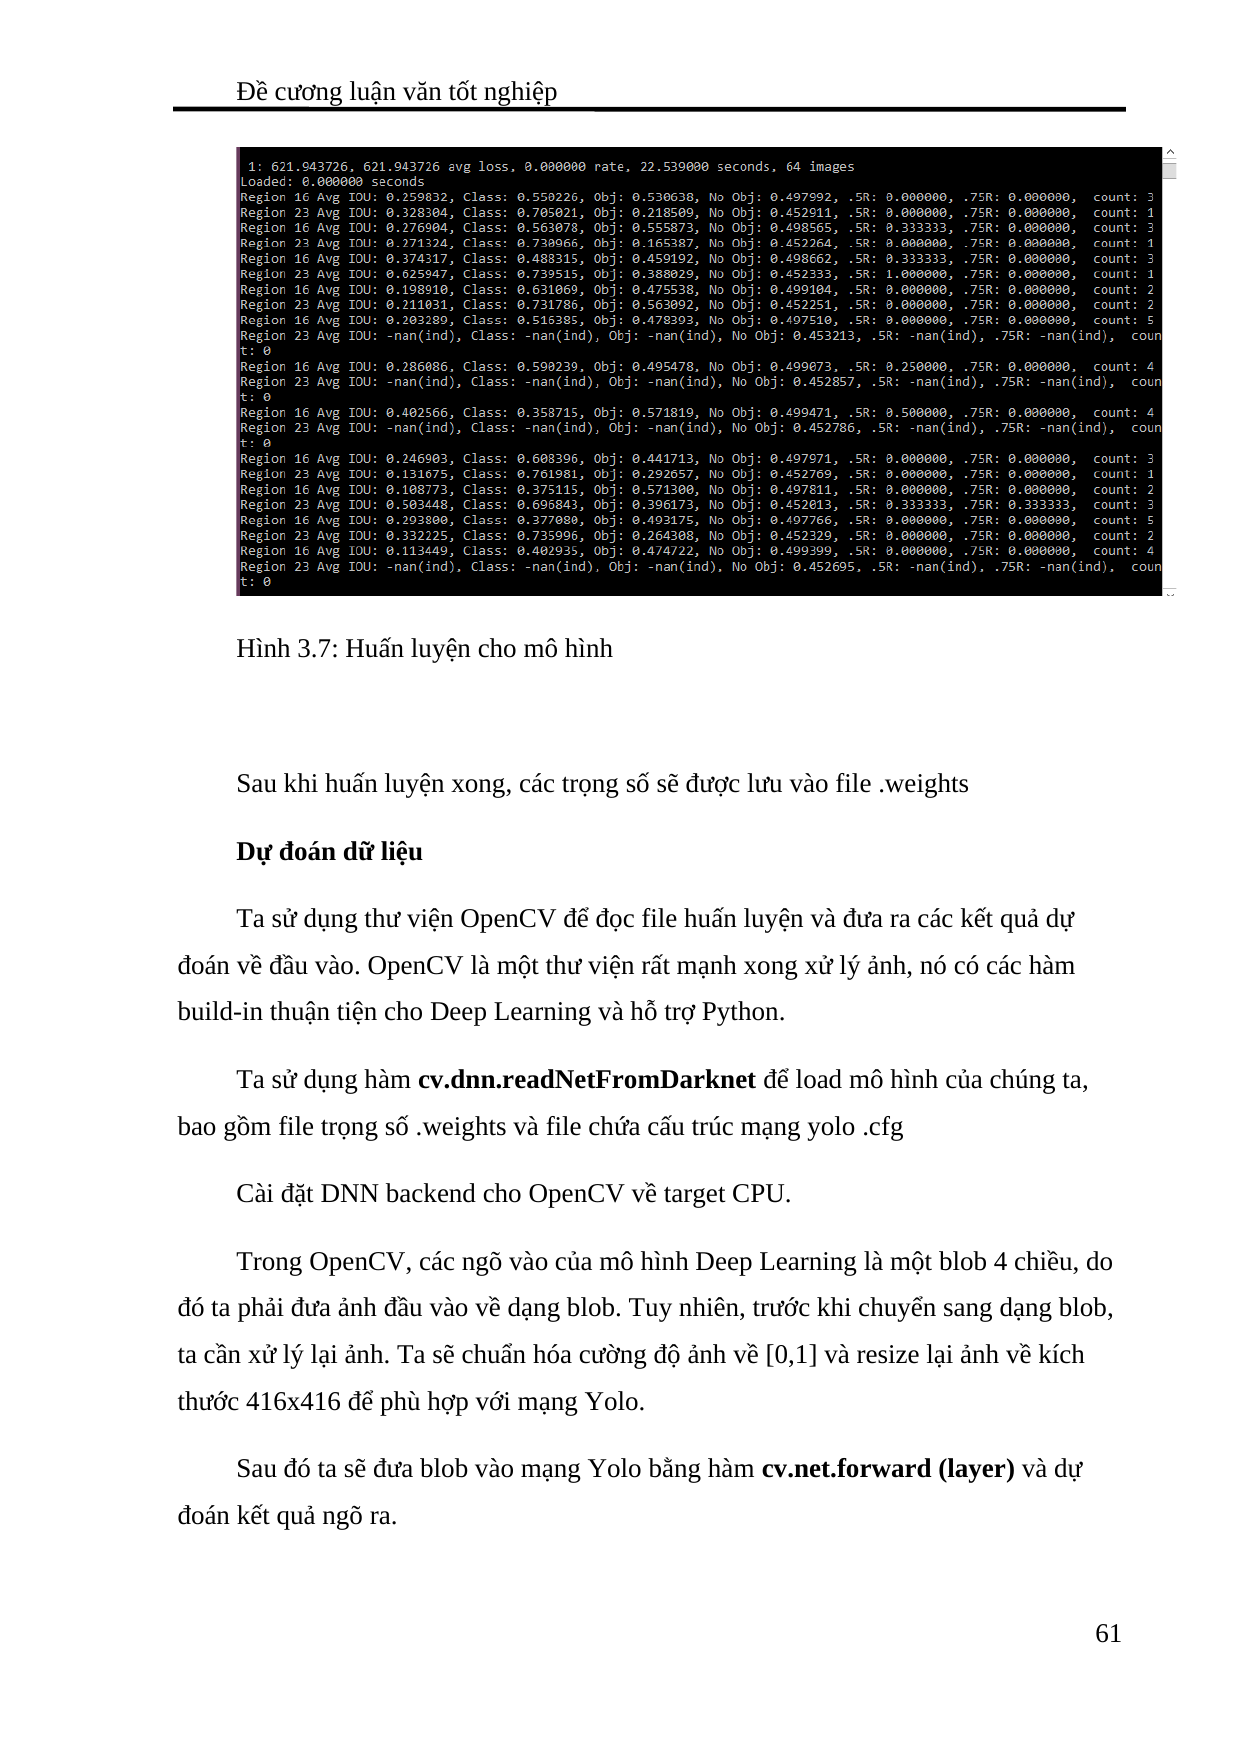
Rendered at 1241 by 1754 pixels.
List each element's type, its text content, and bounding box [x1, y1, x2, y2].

text Dự đoán dữ liệu [177, 835, 1122, 866]
picture [236, 147, 1177, 596]
text Sau đó ta sẽ đưa blob vào mạng Yolo bằng hàm cv.net.forward (layer) và dự đoán kết quả ngõ ra. [177, 1452, 1122, 1530]
text Sau khi huấn luyện xong, các trọng số sẽ được lưu vào file .weights [177, 767, 1122, 798]
text Cài đặt DNN backend cho OpenCV về target CPU. [177, 1177, 1122, 1208]
text Trong OpenCV, các ngõ vào của mô hình Deep Learning là một blob 4 chiều, do đó ta phải đưa ảnh đầu vào về dạng blob. Tuy nhiên, trước khi chuyển sang dạng blob, ta cần xử lý lại ảnh. Ta sẽ chuẩn hóa cường độ ảnh về [0,1] và resize lại ảnh về kích thước 416x416 để phù hợp với mạng Yolo. [177, 1245, 1122, 1416]
text Hình 3.7: Huấn luyện cho mô hình [177, 632, 1122, 663]
text Ta sử dụng hàm cv.dnn.readNetFromDarknet để load mô hình của chúng ta, bao gồm file trọng số .weights và file chứa cấu trúc mạng yolo .cfg [177, 1063, 1122, 1141]
text Ta sử dụng thư viện OpenCV để đọc file huấn luyện và đưa ra các kết quả dự đoán về đầu vào. OpenCV là một thư viện rất mạnh xong xử lý ảnh, nó có các hàm build-in thuận tiện cho Deep Learning và hỗ trợ Python. [177, 902, 1122, 1027]
